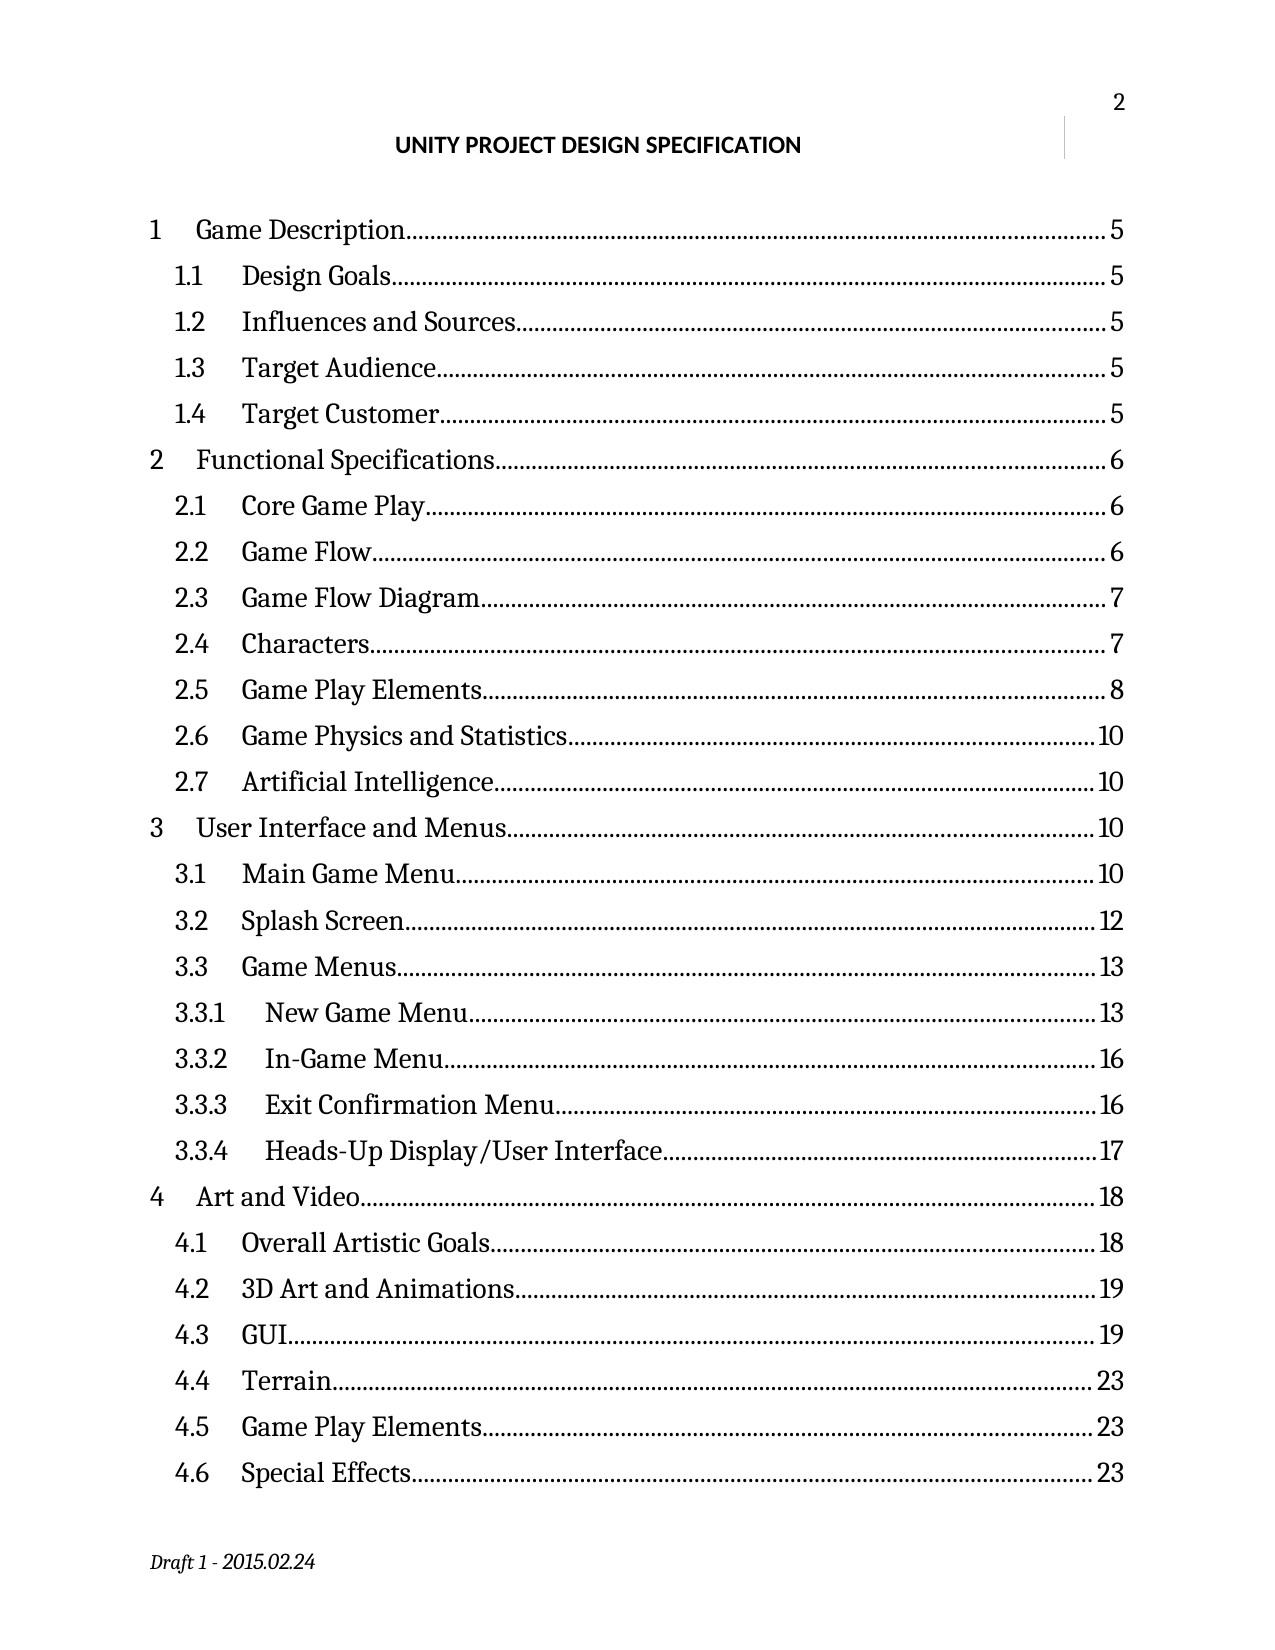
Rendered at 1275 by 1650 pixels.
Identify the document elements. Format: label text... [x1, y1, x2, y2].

text 4.5 Game Play Elements 23 [175, 1410, 1125, 1444]
text 4 Art and Video 18 [150, 1180, 1125, 1213]
text 1.1 Design Goals 5 [175, 259, 1125, 293]
text 2.3 Game Flow Diagram 7 [175, 581, 1125, 615]
text 2.5 Game Play Elements 8 [175, 673, 1125, 707]
text 3.1 Main Game Menu 10 [175, 858, 1125, 891]
text 4.6 Special Effects 23 [175, 1456, 1125, 1490]
text 2 Functional Specifications 6 [150, 443, 1125, 477]
text 3.2 Splash Screen 12 [175, 904, 1125, 937]
text 4.4 Terrain 23 [175, 1364, 1125, 1398]
text 4.2 3D Art and Animations 19 [175, 1272, 1125, 1306]
text 3.3 Game Menus 13 [175, 950, 1125, 983]
text 1 Game Description 5 [150, 213, 1125, 247]
text 1.3 Target Audience 5 [175, 351, 1125, 385]
text 2.1 Core Game Play 6 [175, 489, 1125, 523]
text 1.4 Target Customer 5 [175, 397, 1125, 431]
text 3.3.4 Heads-Up Display/User Interface 17 [175, 1134, 1125, 1167]
text 2.2 Game Flow 6 [175, 535, 1125, 569]
text 2.7 Artificial Intelligence 10 [175, 766, 1125, 799]
text 2.6 Game Physics and Statistics 10 [175, 719, 1125, 753]
text 2.4 Characters 7 [175, 627, 1125, 661]
text 3.3.1 New Game Menu 13 [175, 996, 1125, 1029]
text 3 User Interface and Menus 10 [150, 812, 1125, 845]
text 4.1 Overall Artistic Goals 18 [175, 1226, 1125, 1259]
text 3.3.2 In-Game Menu 16 [175, 1042, 1125, 1075]
text 3.3.3 Exit Confirmation Menu 16 [175, 1088, 1125, 1121]
text 4.3 GUI 19 [175, 1318, 1125, 1352]
text 1.2 Influences and Sources 5 [175, 305, 1125, 339]
